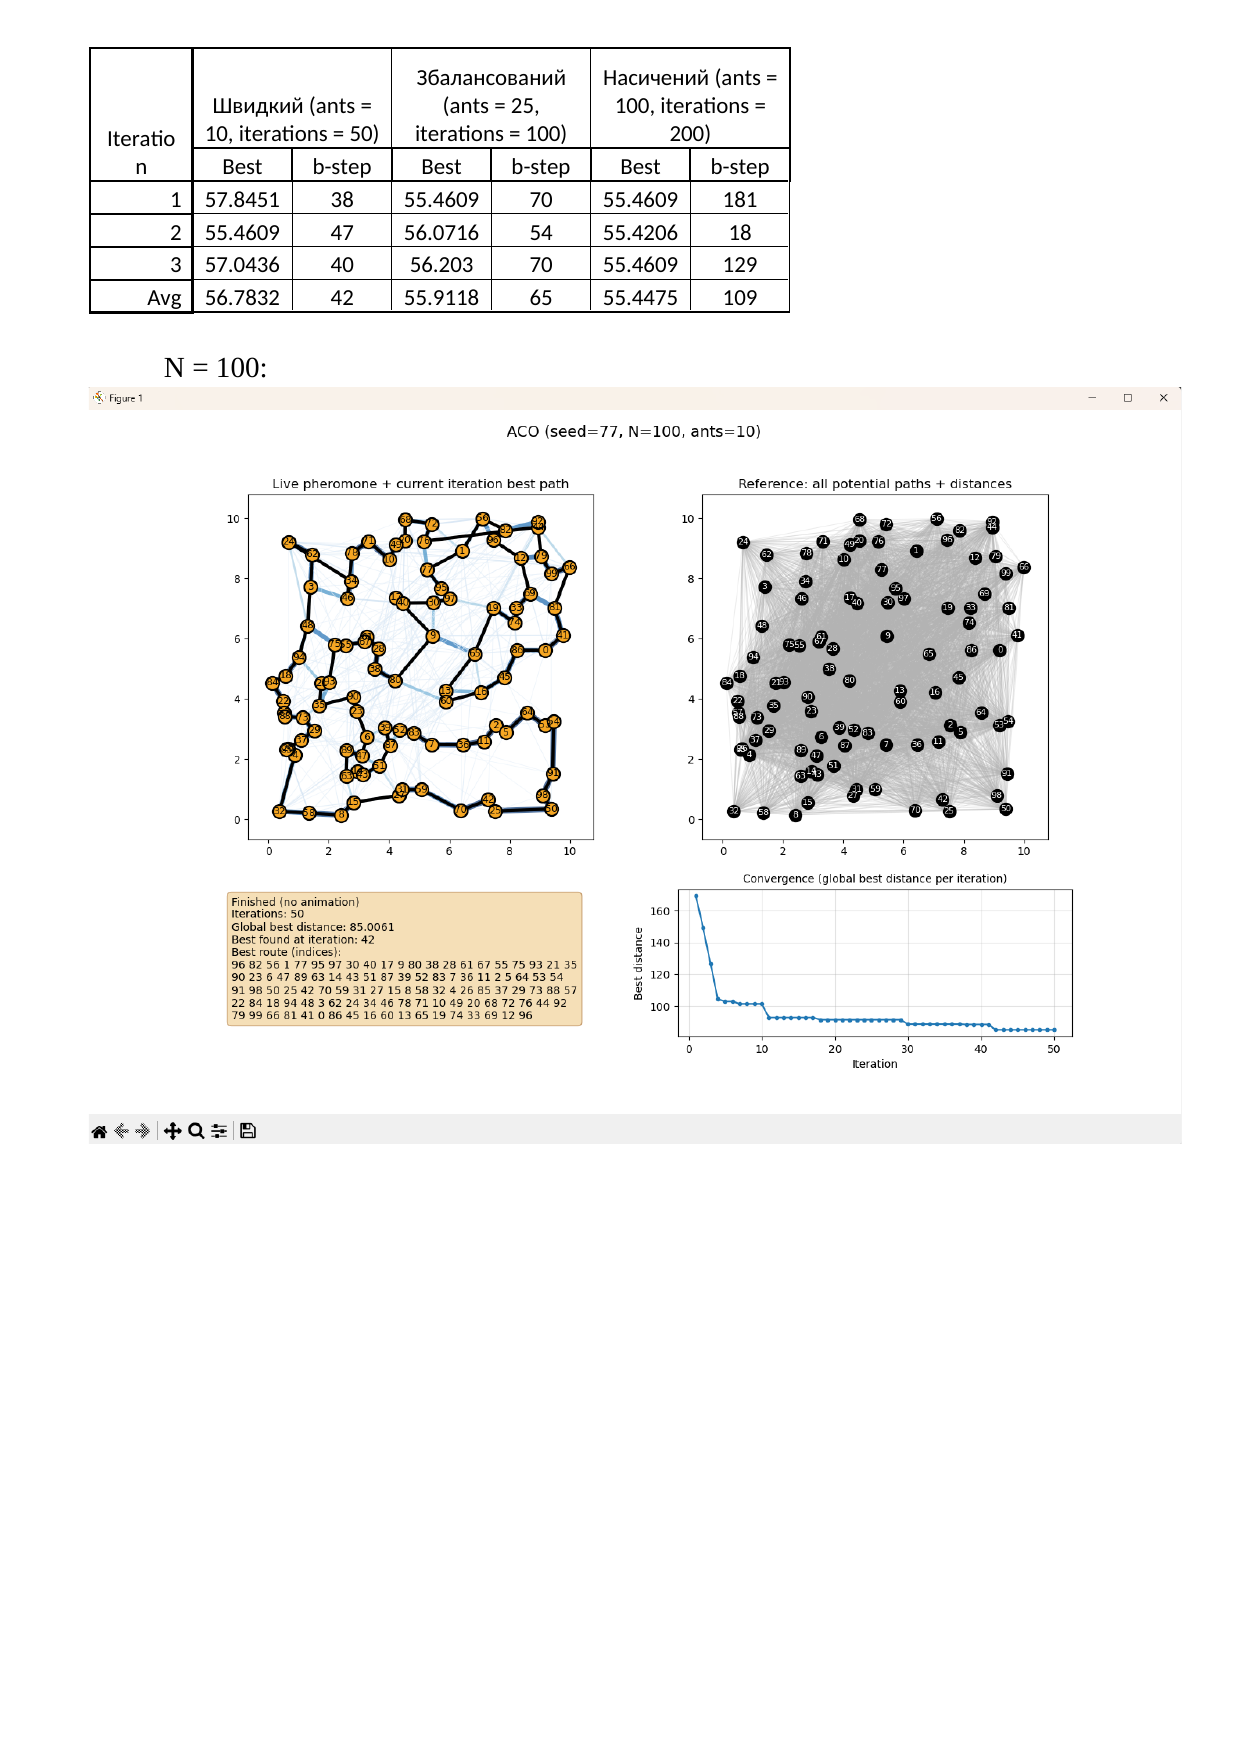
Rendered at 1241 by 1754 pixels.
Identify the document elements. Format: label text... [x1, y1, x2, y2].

table_cell 18 [691, 213, 789, 246]
table_cell 181 [691, 180, 789, 213]
table_cell 1 [91, 182, 191, 213]
table_cell Avg [91, 281, 191, 311]
table_cell 2 [91, 215, 191, 246]
table_cell 54 [492, 214, 590, 246]
table_cell 57.0436 [194, 247, 292, 278]
table_cell b-step [492, 149, 590, 180]
table_cell 38 [293, 182, 391, 213]
table_header Збалансований (ants = 25, iterations = 100) [392, 49, 590, 147]
table_cell 65 [491, 280, 591, 311]
table_cell 47 [293, 214, 391, 246]
table_cell 42 [292, 280, 392, 311]
table_cell b-step [691, 149, 789, 180]
table_cell 55.4609 [194, 214, 292, 246]
table_header Швидкий (ants = 10, iterations = 50) [194, 49, 391, 147]
table_cell 55.4475 [591, 280, 690, 311]
table_cell 55.4609 [591, 247, 690, 278]
table_cell 57.8451 [194, 182, 292, 213]
table_cell 56.7832 [194, 280, 292, 311]
table_cell 129 [691, 246, 789, 278]
table_cell 3 [91, 248, 191, 278]
table_cell 109 [690, 279, 789, 311]
table_cell Best [194, 149, 291, 180]
table_cell 55.4609 [392, 182, 491, 213]
table_cell Best [393, 149, 490, 180]
picture [88, 387, 1182, 1144]
table_cell 55.4609 [591, 182, 690, 213]
table_cell Best [592, 149, 689, 180]
table_cell 55.9118 [392, 280, 491, 311]
table_cell 70 [492, 182, 590, 213]
table_header Iteration [91, 49, 191, 180]
table_header Насичений (ants = 100, iterations = 200) [591, 49, 789, 147]
text N = 100: [89, 350, 1181, 384]
table_cell 55.4206 [591, 214, 690, 246]
table_cell 56.0716 [392, 214, 491, 246]
table_cell b-step [293, 149, 391, 180]
table_cell 40 [293, 247, 391, 278]
table_cell 70 [492, 247, 590, 278]
table_cell 56.203 [392, 247, 491, 278]
